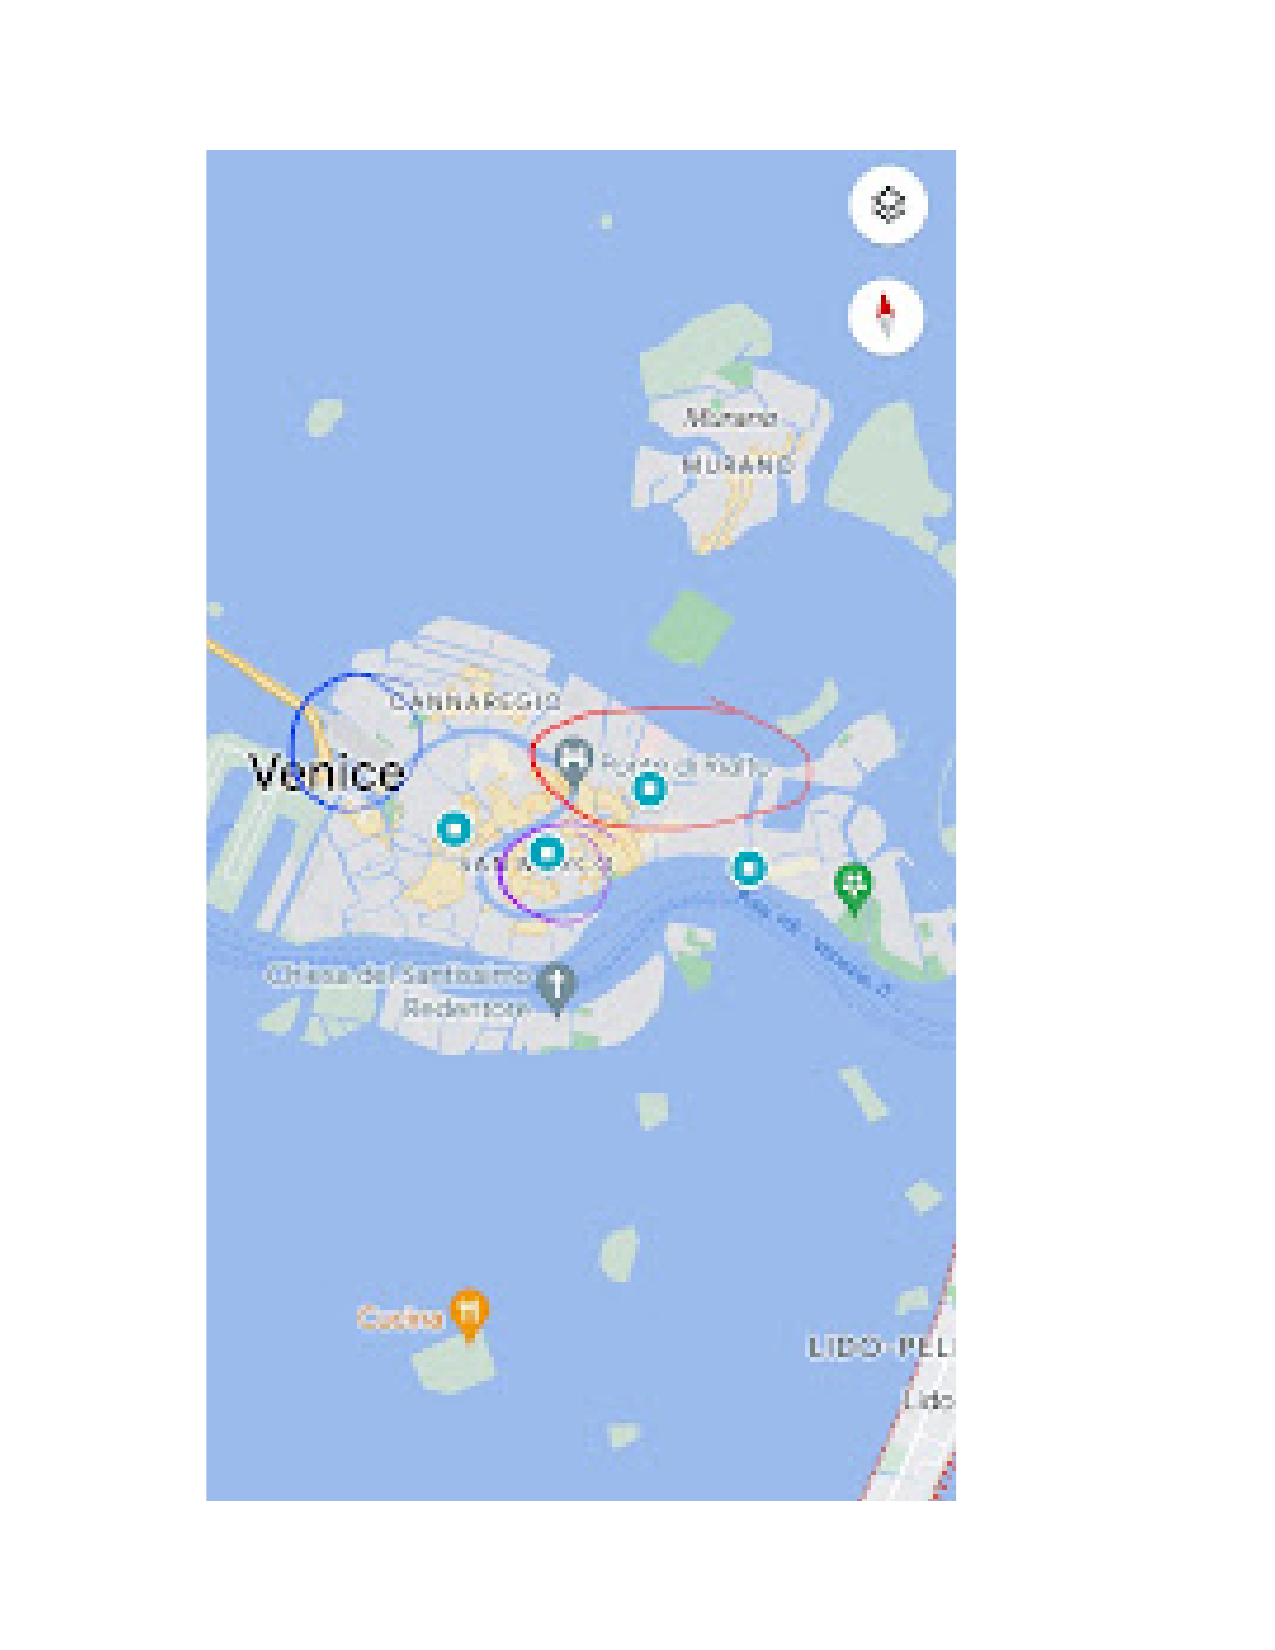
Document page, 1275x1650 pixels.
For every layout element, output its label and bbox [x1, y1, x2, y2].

picture [206, 150, 957, 1501]
